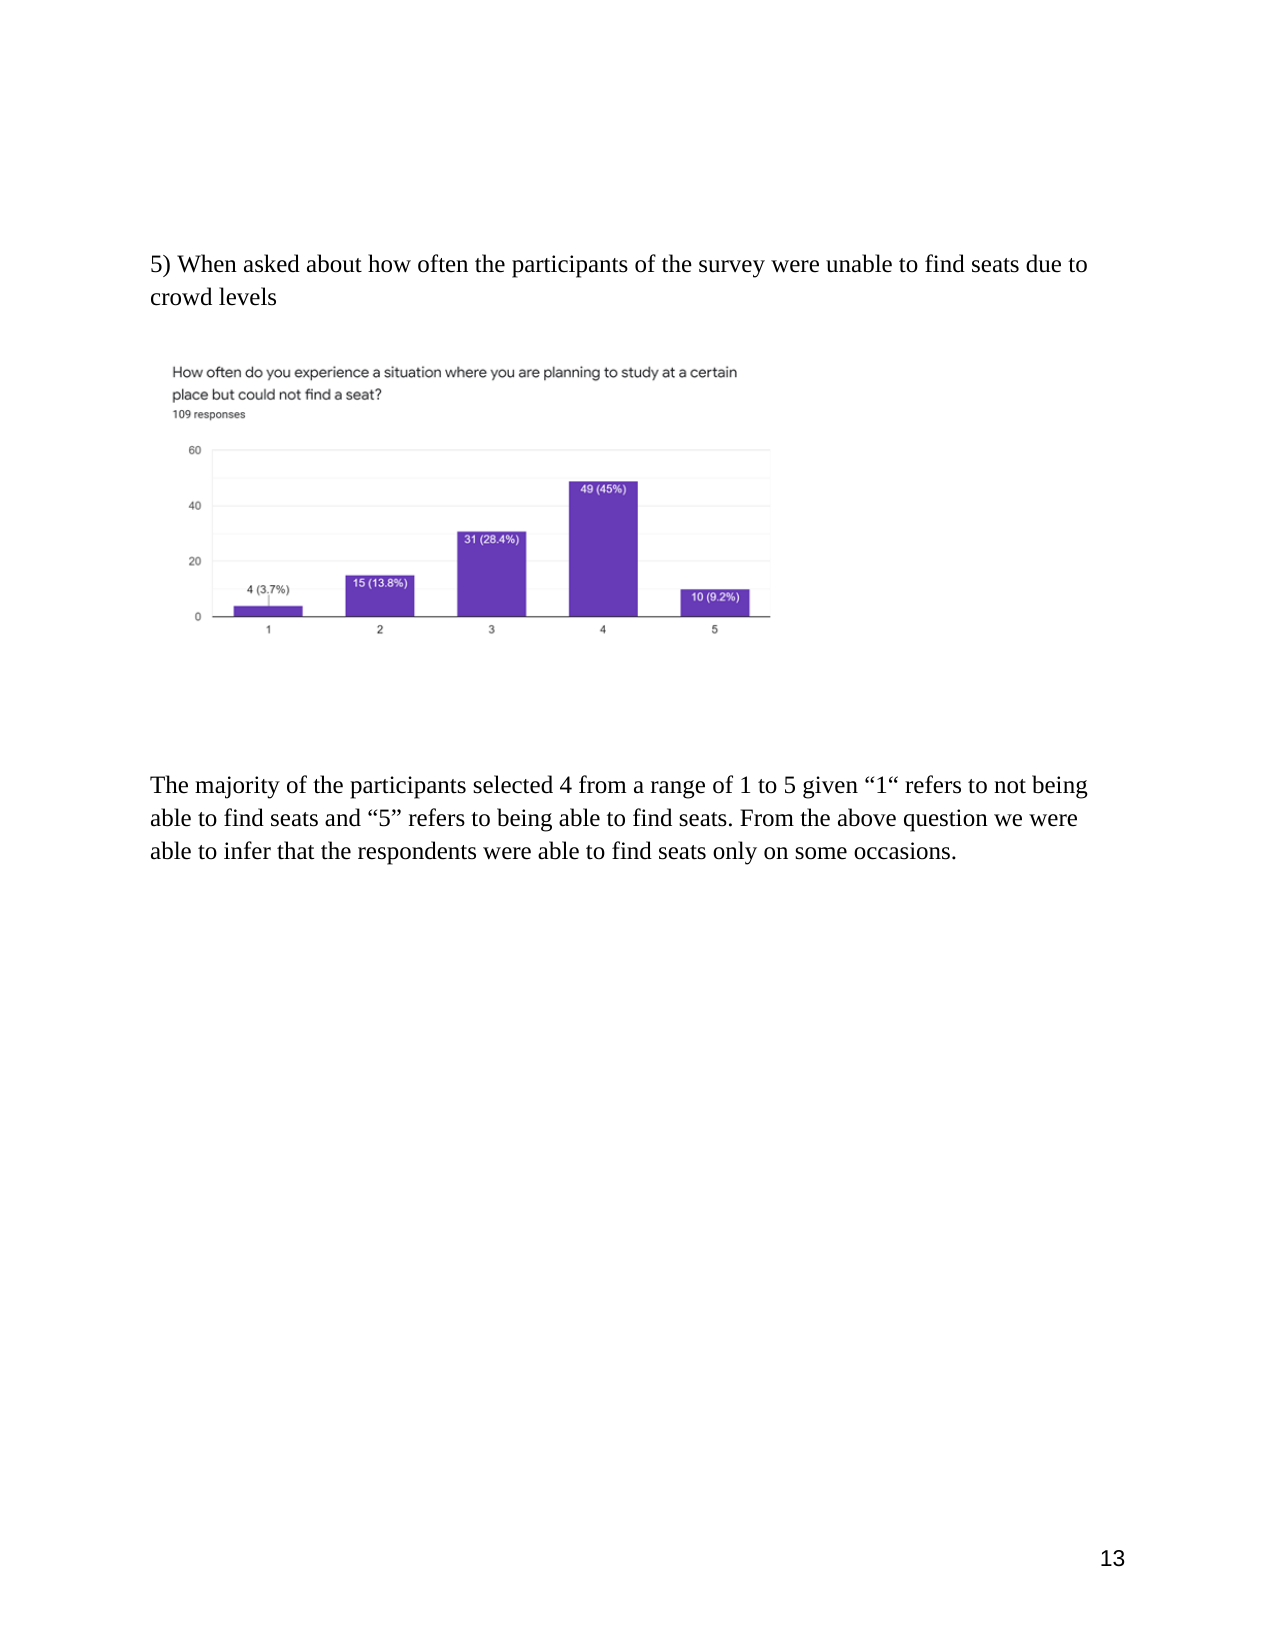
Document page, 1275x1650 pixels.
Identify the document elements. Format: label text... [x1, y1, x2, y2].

text 5) When asked about how often the participants of the survey were unable to find seats due to crowd levels [150, 249, 1125, 311]
text The majority of the participants selected 4 from a range of 1 to 5 given “1“ refers to not being able to find seats and “5” refers to being able to find seats. From the above question we were able to infer that the respondents were able to find seats only on some occasions. [150, 770, 1125, 864]
picture [150, 340, 771, 686]
